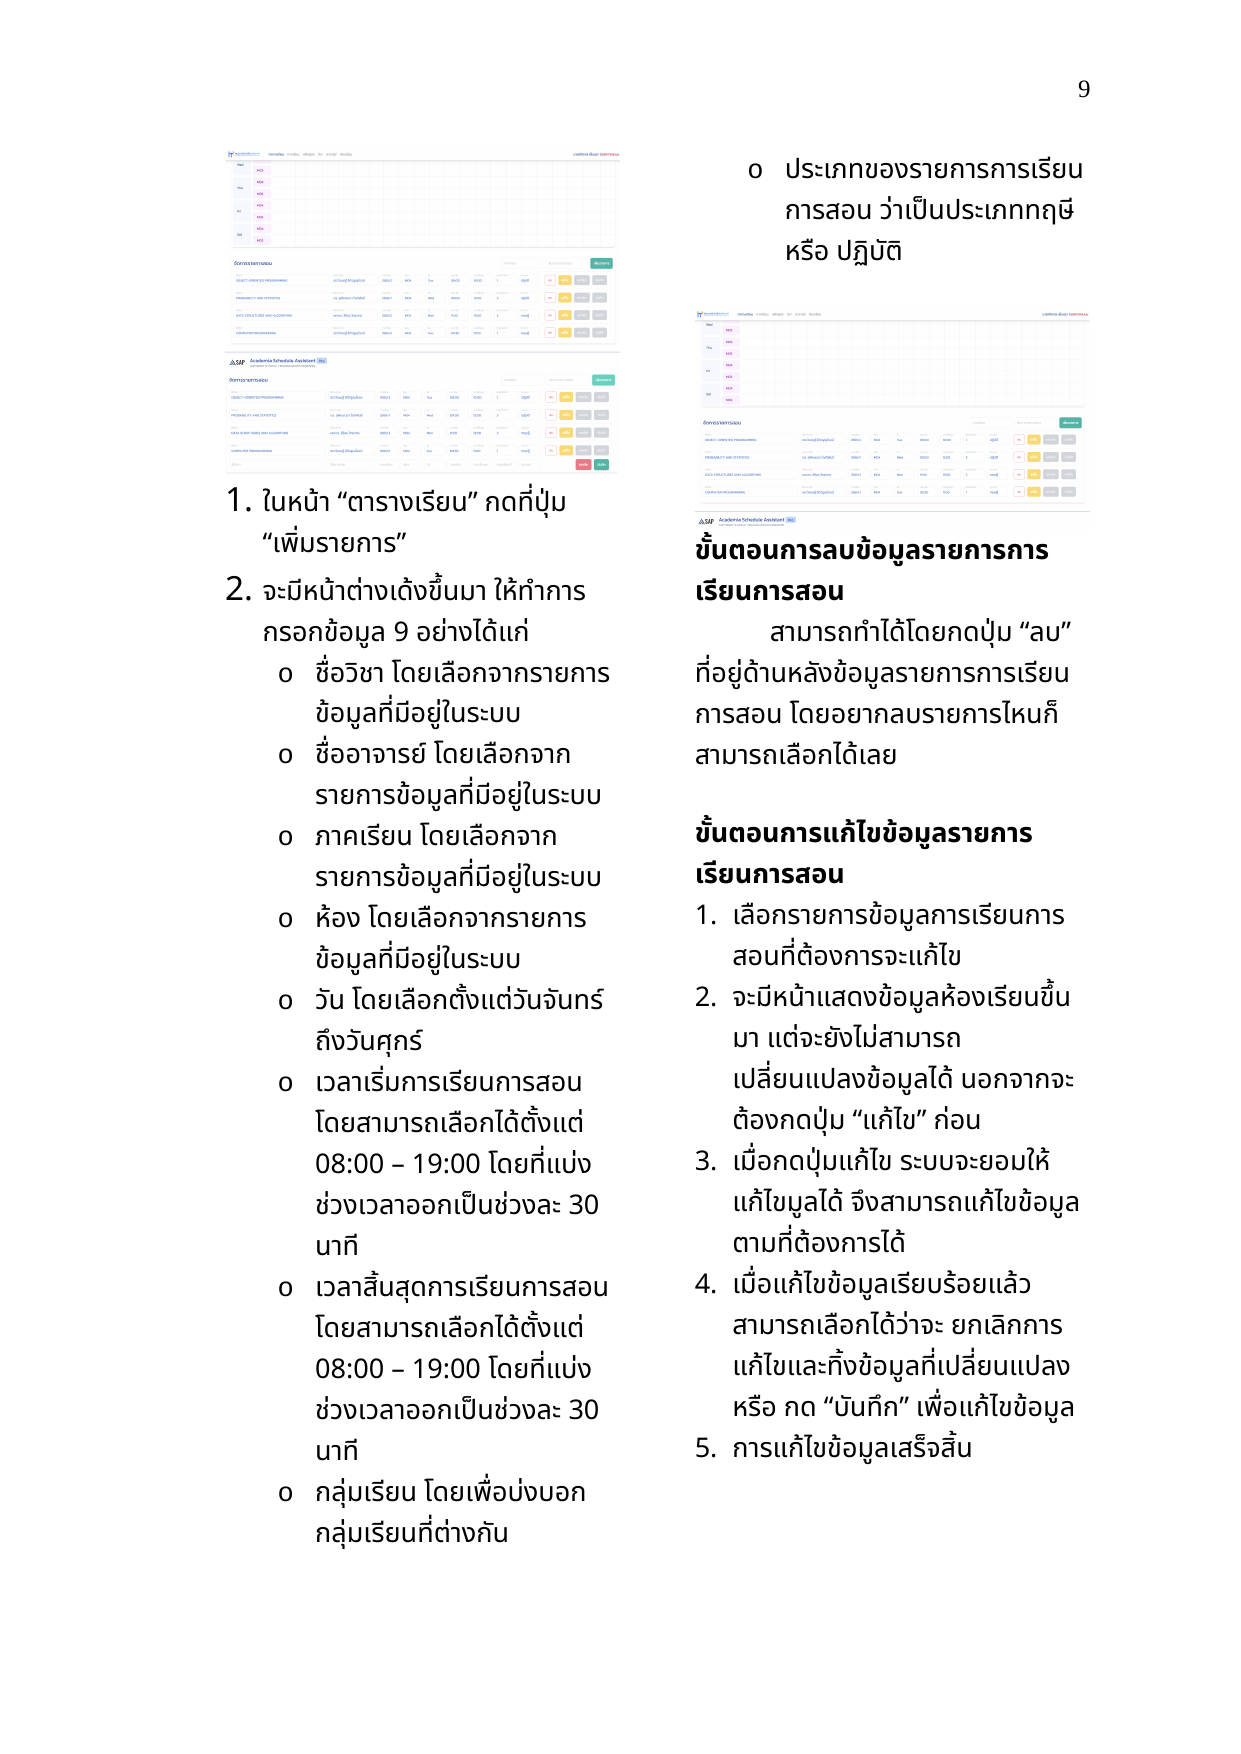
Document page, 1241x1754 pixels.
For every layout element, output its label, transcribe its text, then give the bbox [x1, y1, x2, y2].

list กลุ่มเรียน โดยเพื่อบ่งบอกกลุ่มเรียนที่ต่างกัน [277, 1473, 621, 1555]
text ขั้นตอนการแก้ไขข้อมูลรายการเรียนการสอน [694, 813, 1090, 895]
list ชื่ออาจารย์ โดยเลือกจากรายการข้อมูลที่มีอยู่ในระบบ [277, 735, 621, 817]
list วัน โดยเลือกตั้งแต่วันจันทร์ ถึงวันศุกร์ [277, 981, 621, 1063]
list ในหน้า “ตารางเรียน” กดที่ปุ่ม “เพิ่มรายการ” [225, 476, 621, 564]
text สามารถทำได้โดยกดปุ่ม “ลบ” ที่อยู่ด้านหลังข้อมูลรายการการเรียนการสอน โดยอยากลบรายการไหนก็สามารถเลือกได้เลย [694, 613, 1090, 776]
text ขั้นตอนการลบข้อมูลรายการการเรียนการสอน [694, 531, 1090, 613]
list จะมีหน้าต่างเด้งขึ้นมา ให้ทำการกรอกข้อมูล 9 อย่างได้แก่ [225, 564, 621, 653]
list ชื่อวิชา โดยเลือกจากรายการข้อมูลที่มีอยู่ในระบบ [277, 653, 621, 735]
list เมื่อแก้ไขข้อมูลเรียบร้อยแล้ว สามารถเลือกได้ว่าจะ ยกเลิกการแก้ไขและทิ้งข้อมูลที่เปลี่ยนแปลง หรือ กด “บันทึก” เพื่อแก้ไขข้อมูล [694, 1264, 1090, 1428]
picture [694, 309, 1090, 531]
list ประเภทของรายการการเรียนการสอน ว่าเป็นประเภททฤษี หรือ ปฏิบัติ [747, 150, 1090, 273]
picture [225, 150, 621, 476]
list ภาคเรียน โดยเลือกจากรายการข้อมูลที่มีอยู่ในระบบ [277, 817, 621, 899]
list ห้อง โดยเลือกจากรายการข้อมูลที่มีอยู่ในระบบ [277, 899, 621, 981]
list เลือกรายการข้อมูลการเรียนการสอนที่ต้องการจะแก้ไข [694, 895, 1090, 977]
list การแก้ไขข้อมูลเสร็จสิ้น [694, 1428, 1090, 1469]
list เมื่อกดปุ่มแก้ไข ระบบจะยอมให้แก้ไขมูลได้ จึงสามารถแก้ไขข้อมูลตามที่ต้องการได้ [694, 1141, 1090, 1264]
list เวลาสิ้นสุดการเรียนการสอน โดยสามารถเลือกได้ตั้งแต่ 08:00 – 19:00 โดยที่แบ่งช่วงเวลาออกเป็นช่วงละ 30 นาที [277, 1268, 621, 1473]
list เวลาเริ่มการเรียนการสอน โดยสามารถเลือกได้ตั้งแต่ 08:00 – 19:00 โดยที่แบ่งช่วงเวลาออกเป็นช่วงละ 30 นาที [277, 1063, 621, 1268]
list จะมีหน้าแสดงข้อมูลห้องเรียนขึ้นมา แต่จะยังไม่สามารถเปลี่ยนแปลงข้อมูลได้ นอกจากจะต้องกดปุ่ม “แก้ไข” ก่อน [694, 977, 1090, 1141]
